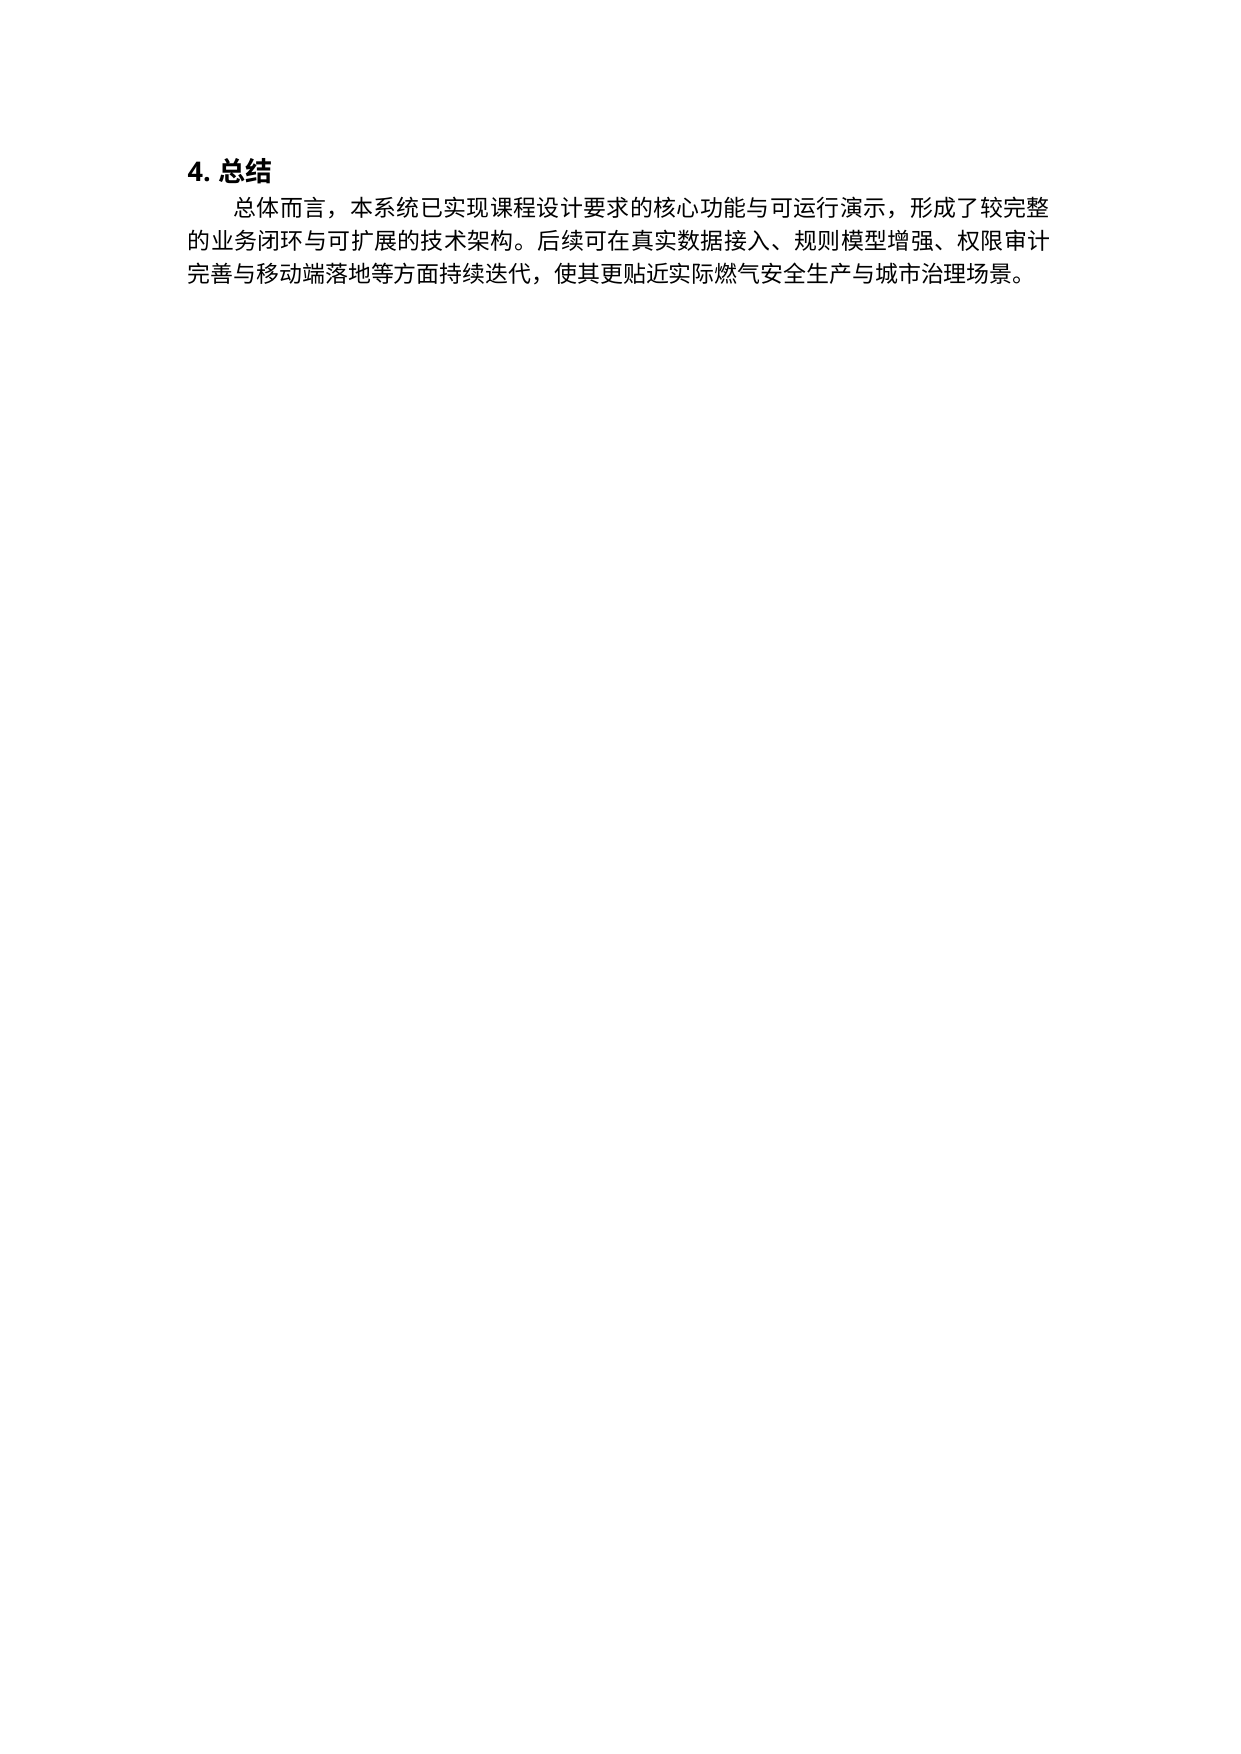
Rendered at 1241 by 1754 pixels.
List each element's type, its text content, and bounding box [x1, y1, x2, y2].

subtitle 4. 总结 [187, 150, 1053, 189]
text 总体而言，本系统已实现课程设计要求的核心功能与可运行演示，形成了较完整的业务闭环与可扩展的技术架构。后续可在真实数据接入、规则模型增强、权限审计完善与移动端落地等方面持续迭代，使其更贴近实际燃气安全生产与城市治理场景。 [187, 189, 1053, 289]
